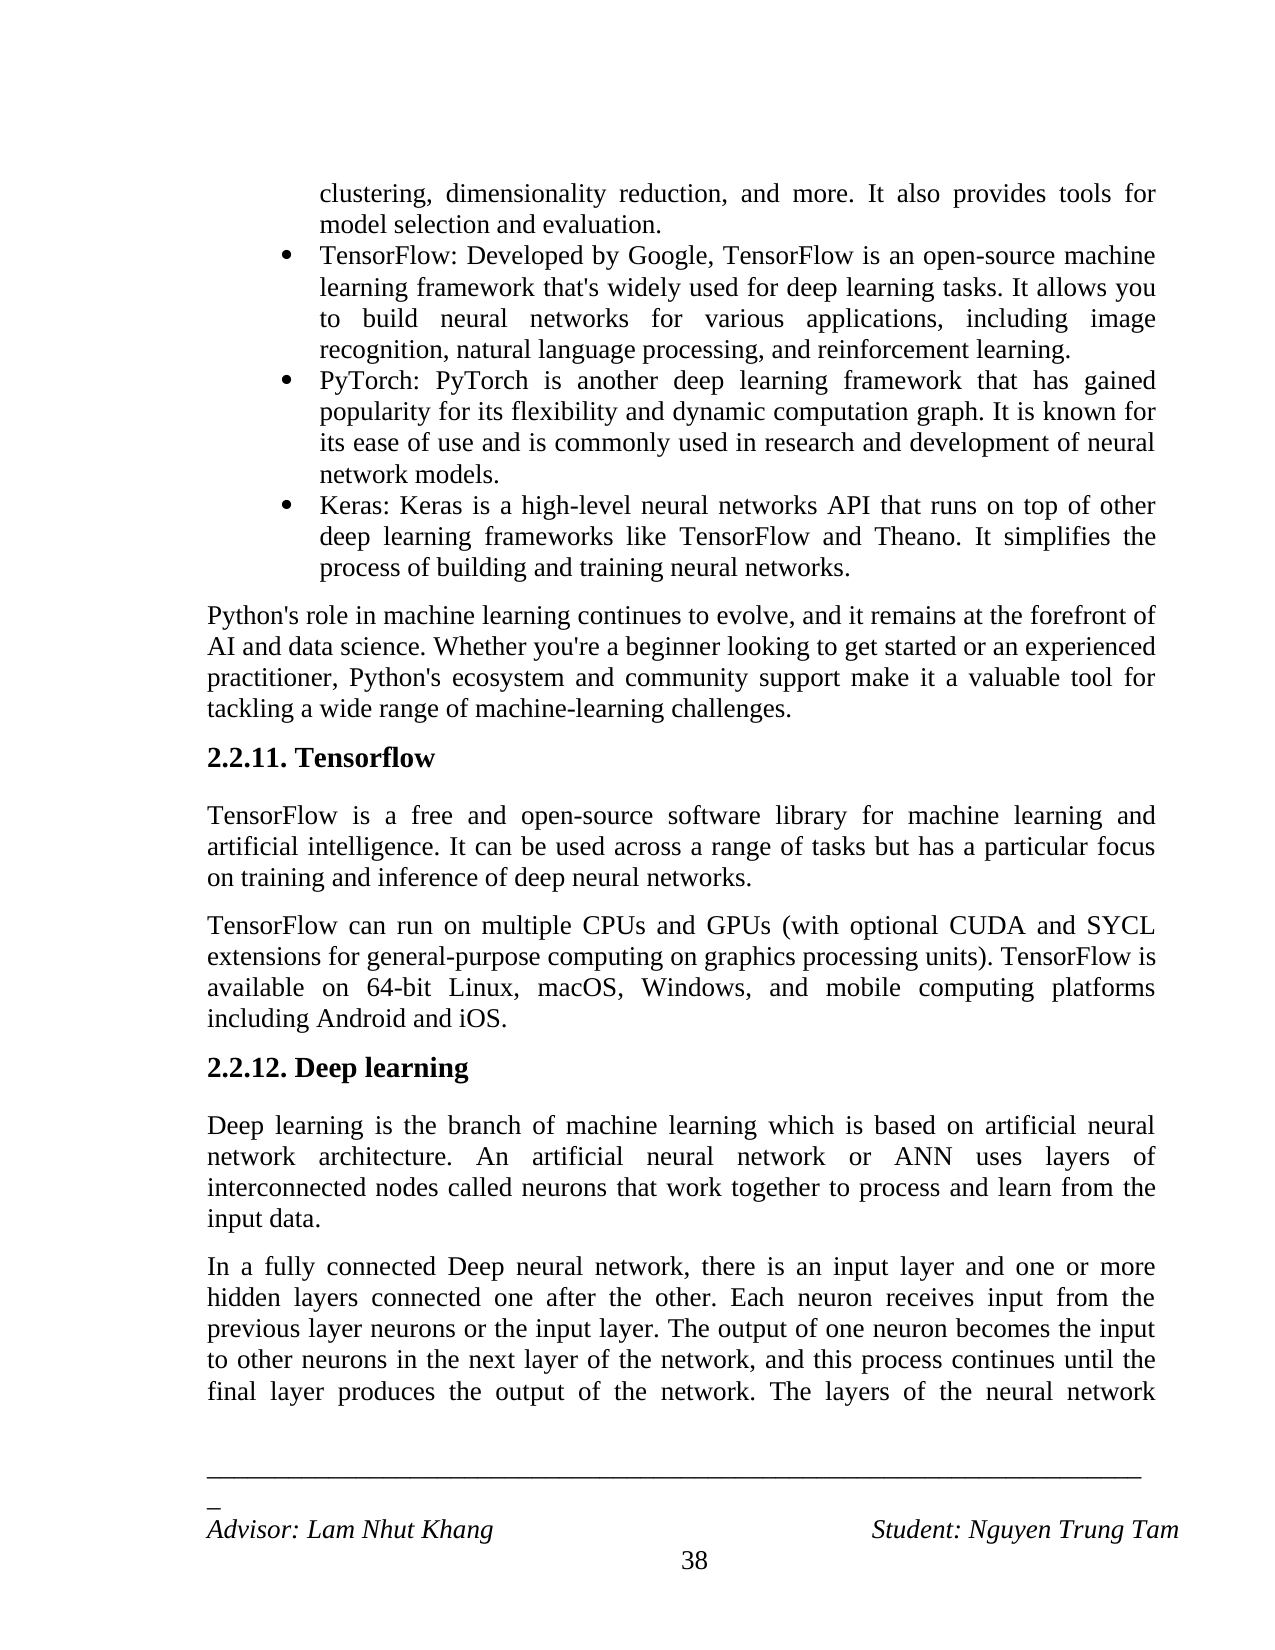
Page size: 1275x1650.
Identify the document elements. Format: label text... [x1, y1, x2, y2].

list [282, 177, 1157, 239]
text Python's role in machine learning continues to evolve, and it remains at the forefront of AI and data science. Whether you're a beginner looking to get started or an experienced practitioner, Python's ecosystem and community support make it a valuable tool for tackling a wide range of machine-learning challenges. [207, 599, 1157, 724]
list Keras: Keras is a high-level neural networks API that runs on top of other deep learning frameworks like TensorFlow and Theano. It simplifies the process of building and training neural networks. [282, 489, 1157, 582]
text TensorFlow can run on multiple CPUs and GPUs (with optional CUDA and SYCL extensions for general-purpose computing on graphics processing units). TensorFlow is available on 64-bit Linux, macOS, Windows, and mobile computing platforms including Android and iOS. [207, 909, 1157, 1033]
subtitle Deep learning [207, 1050, 1157, 1084]
text TensorFlow is a free and open-source software library for machine learning and artificial intelligence. It can be used across a range of tasks but has a particular focus on training and inference of deep neural networks. [207, 799, 1157, 892]
list PyTorch: PyTorch is another deep learning framework that has gained popularity for its flexibility and dynamic computation graph. It is known for its ease of use and is commonly used in research and development of neural network models. [282, 364, 1157, 489]
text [207, 1250, 1157, 1406]
text Deep learning is the branch of machine learning which is based on artificial neural network architecture. An artificial neural network or ANN uses layers of interconnected nodes called neurons that work together to process and learn from the input data. [207, 1109, 1157, 1233]
list TensorFlow: Developed by Google, TensorFlow is an open-source machine learning framework that's widely used for deep learning tasks. It allows you to build neural networks for various applications, including image recognition, natural language processing, and reinforcement learning. [282, 239, 1157, 364]
subtitle Tensorflow [207, 740, 1157, 774]
